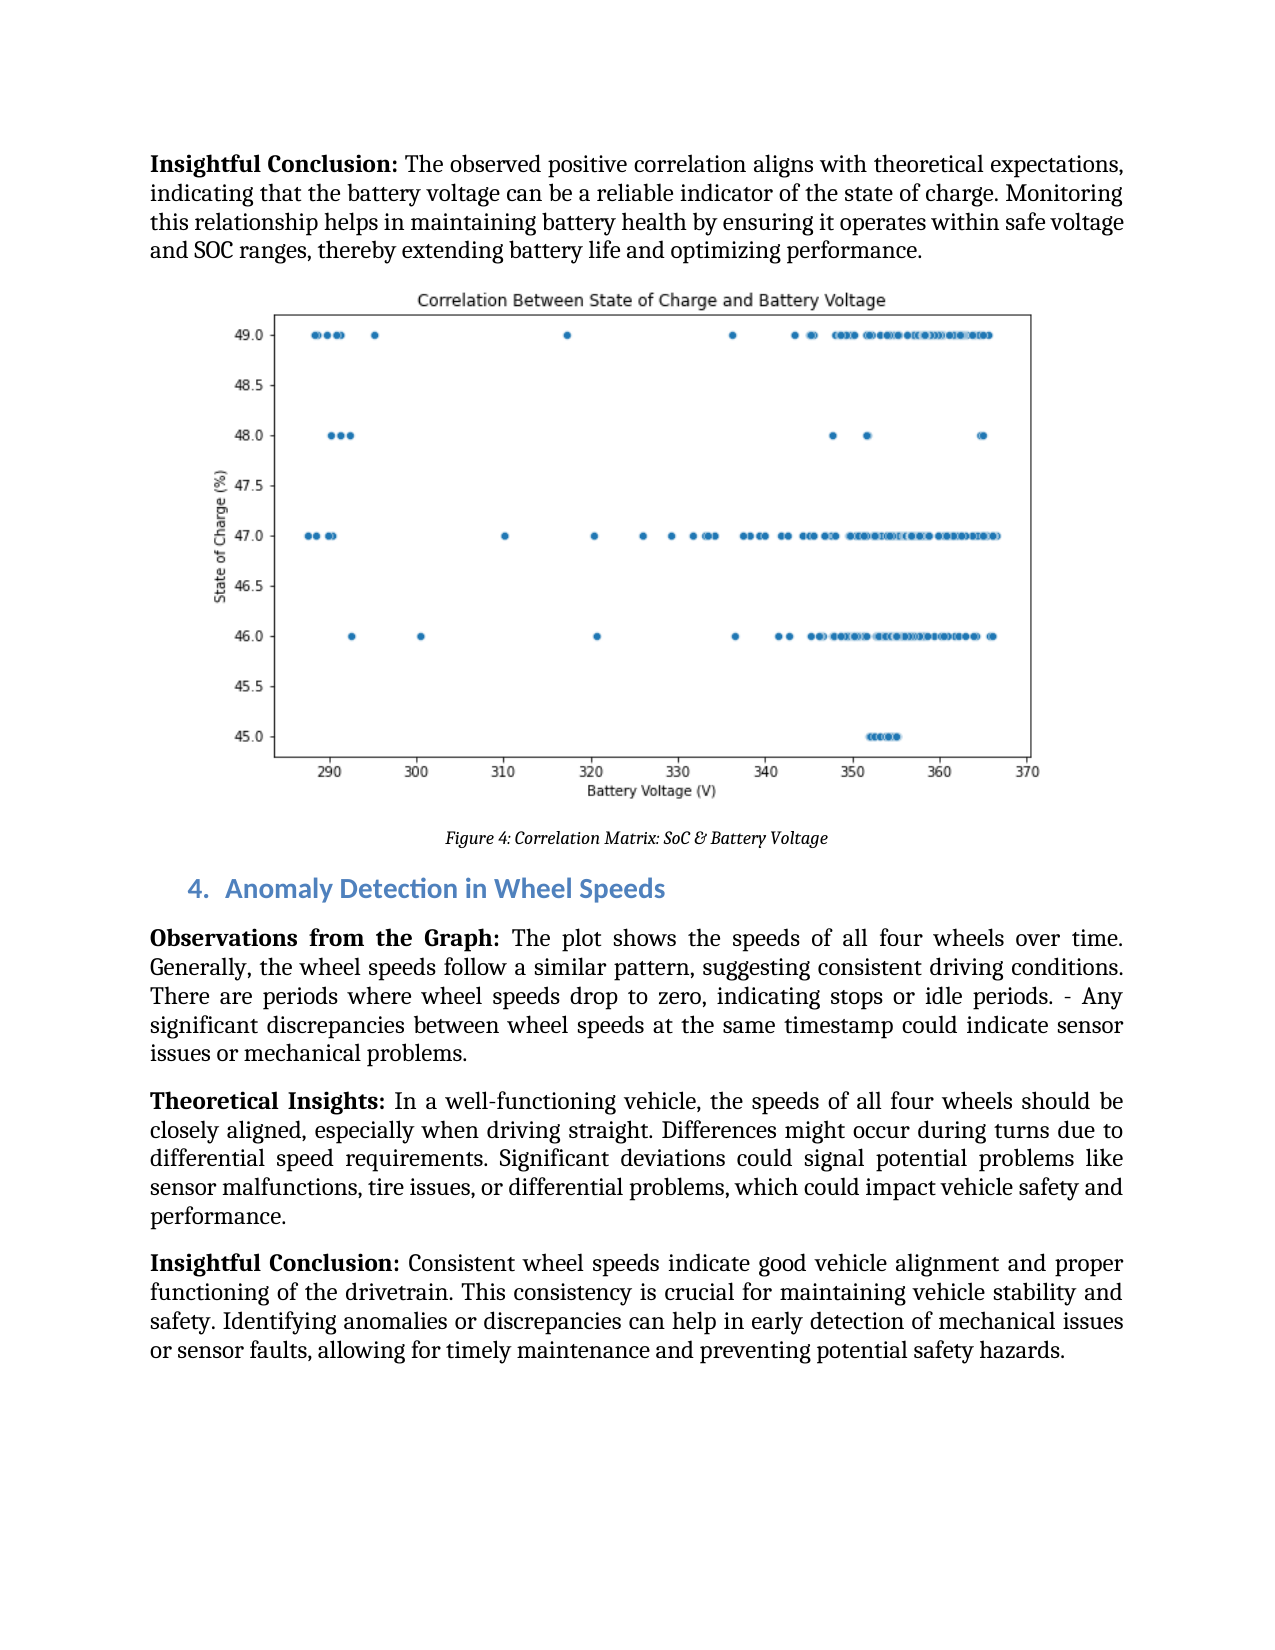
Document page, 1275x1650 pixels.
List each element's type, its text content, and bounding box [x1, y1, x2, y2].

text Observations from the Graph: The plot shows the speeds of all four wheels over time. Generally, the wheel speeds follow a similar pattern, suggesting consistent driving conditions. There are periods where wheel speeds drop to zero, indicating stops or idle periods. - Any significant discrepancies between wheel speeds at the same timestamp could indicate sensor issues or mechanical problems. [150, 924, 1125, 1068]
subtitle Anomaly Detection in Wheel Speeds [187, 870, 1125, 906]
text Insightful Conclusion: Consistent wheel speeds indicate good vehicle alignment and proper functioning of the drivetrain. This consistency is crucial for maintaining vehicle stability and safety. Identifying anomalies or discrepancies can help in early detection of mechanical issues or sensor faults, allowing for timely maintenance and preventing potential safety hazards. [150, 1249, 1125, 1364]
text Theoretical Insights: In a well-functioning vehicle, the speeds of all four wheels should be closely aligned, especially when driving straight. Differences might occur during turns due to differential speed requirements. Significant deviations could signal potential problems like sensor malfunctions, tire issues, or differential problems, which could impact vehicle safety and performance. [150, 1087, 1125, 1231]
text Figure 4: Correlation Matrix: SoC & Battery Voltage [150, 827, 1125, 849]
text Insightful Conclusion: The observed positive correlation aligns with theoretical expectations, indicating that the battery voltage can be a reliable indicator of the state of charge. Monitoring this relationship helps in maintaining battery health by ensuring it operates within safe voltage and SOC ranges, thereby extending battery life and optimizing performance. [150, 150, 1125, 265]
picture [205, 283, 1070, 809]
